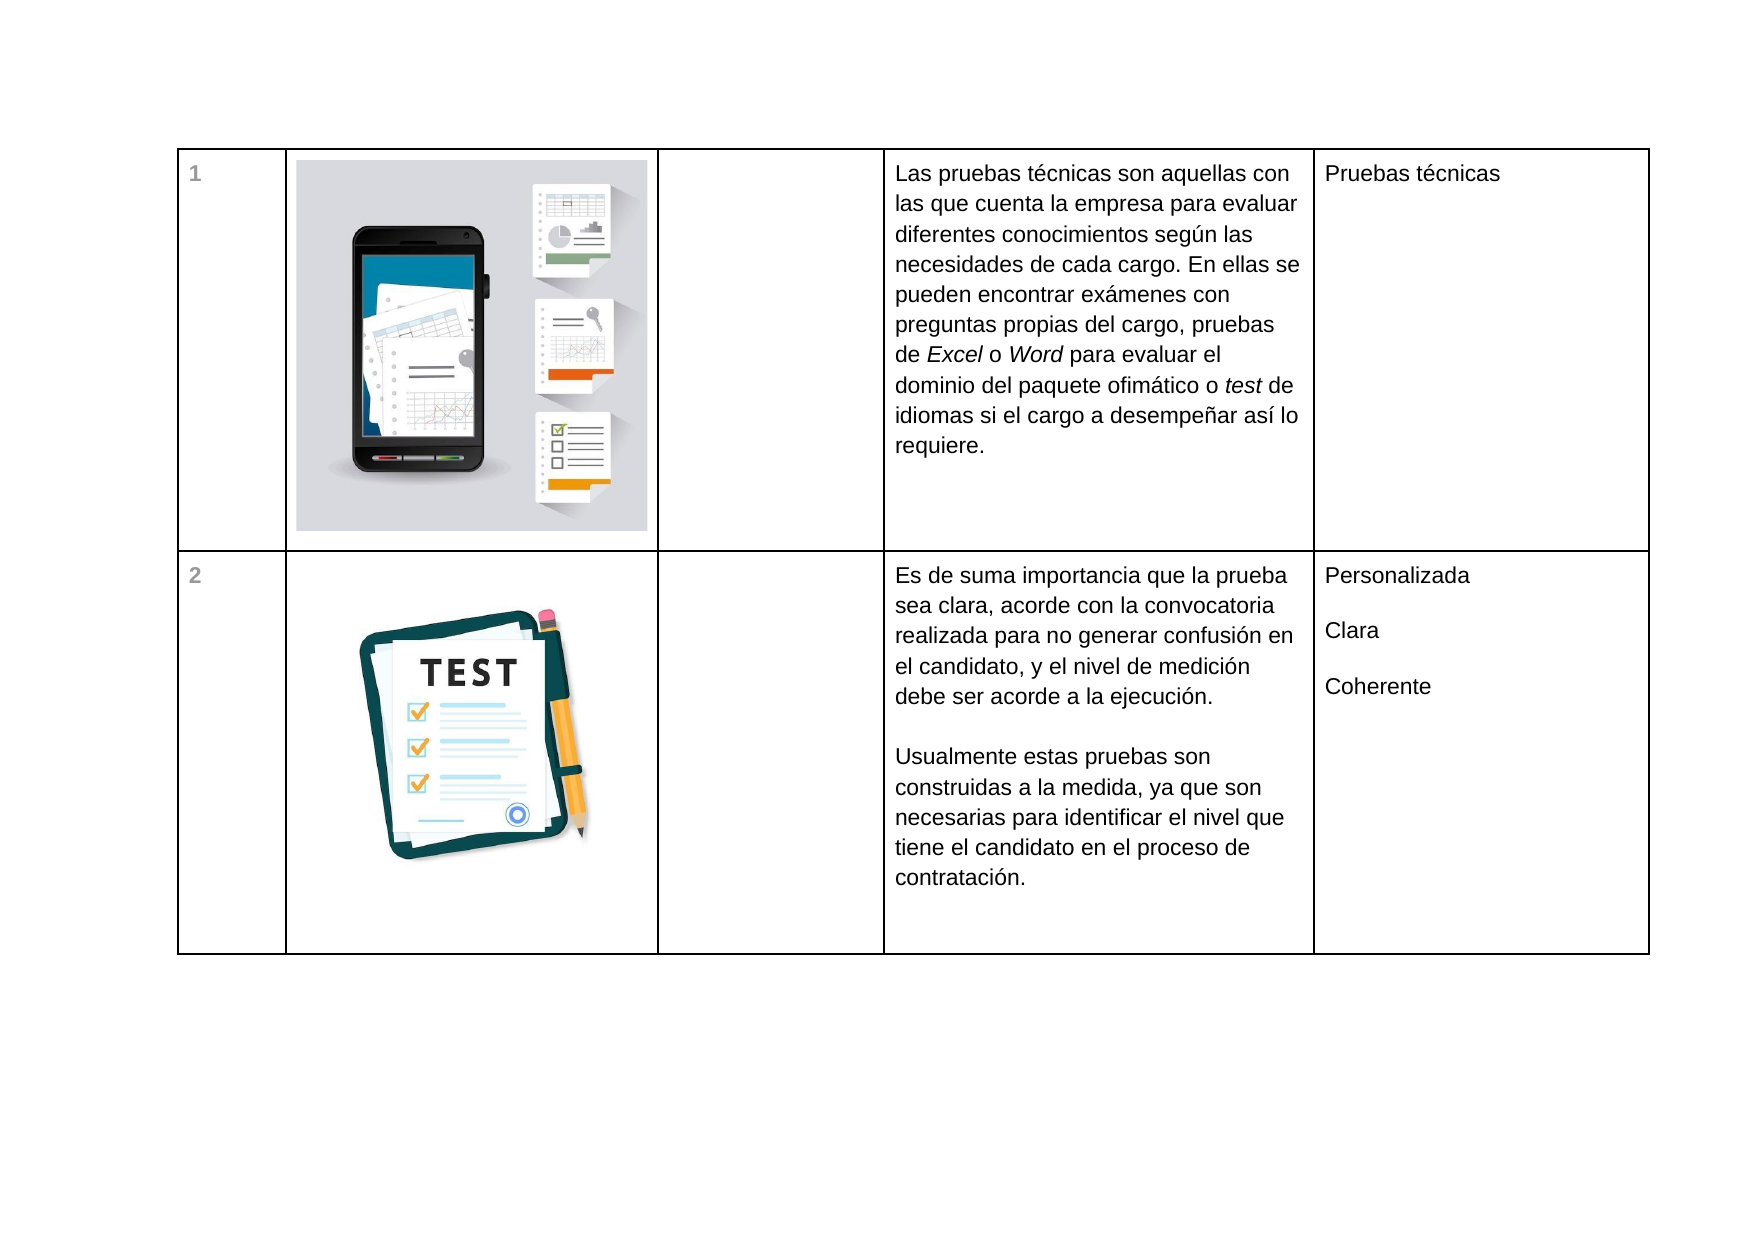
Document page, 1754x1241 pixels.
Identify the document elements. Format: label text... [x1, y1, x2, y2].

table_cell [659, 150, 883, 549]
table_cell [1315, 552, 1648, 953]
table_cell 2 [179, 552, 285, 953]
table_cell [659, 552, 883, 953]
table_cell Las pruebas técnicas son aquellas con las que cuenta la empresa para evaluar diferentes conocimientos según las necesidades de cada cargo. En ellas se pueden encontrar exámenes con preguntas propias del cargo, pruebas de Excel o Word para evaluar el dominio del paquete ofimático o test de idiomas si el cargo a desempeñar así lo requiere. [885, 150, 1313, 549]
table_cell [287, 552, 657, 953]
picture [296, 160, 648, 531]
table_cell [287, 150, 657, 549]
table_cell Pruebas técnicas [1315, 150, 1648, 549]
picture [296, 562, 648, 913]
table_cell 1 [179, 150, 285, 549]
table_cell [885, 552, 1313, 953]
